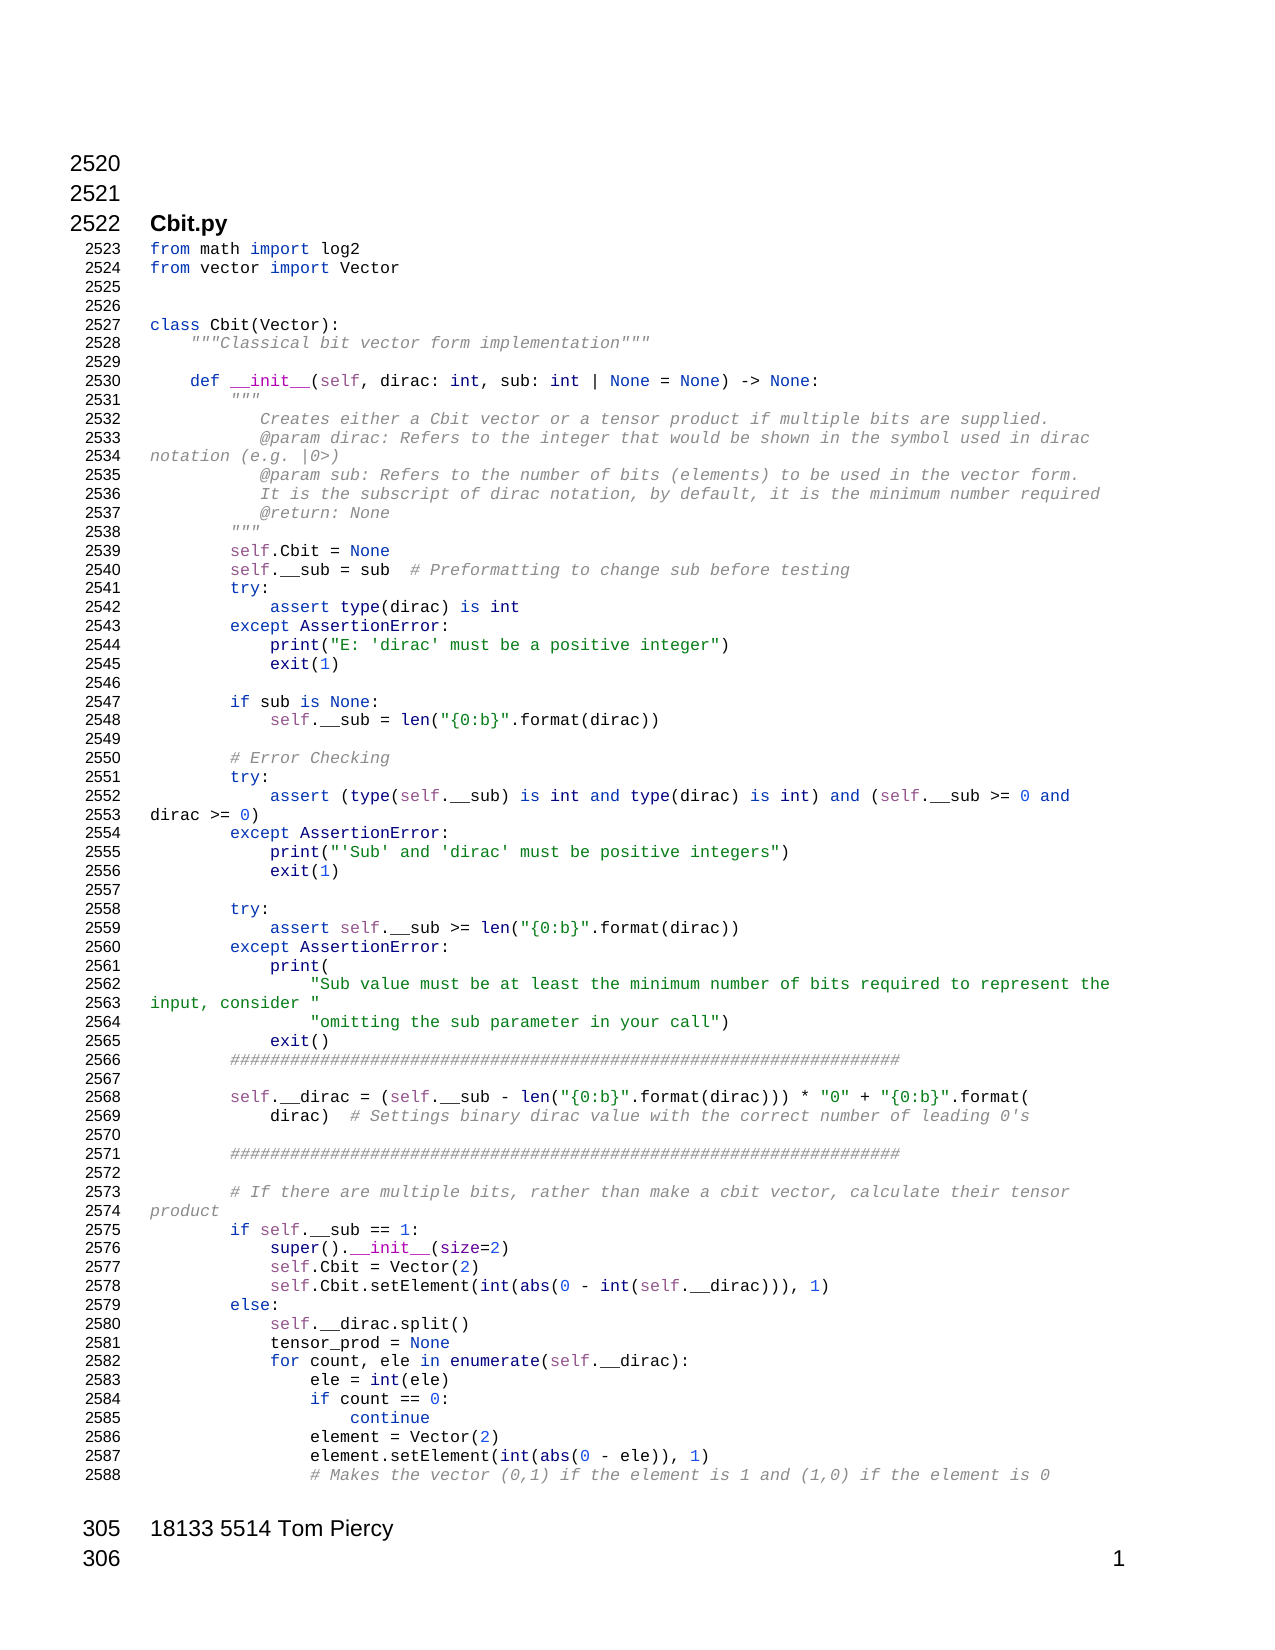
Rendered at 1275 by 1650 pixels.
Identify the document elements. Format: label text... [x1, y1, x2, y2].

text Cbit.py [150, 210, 1125, 237]
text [150, 241, 1125, 1485]
